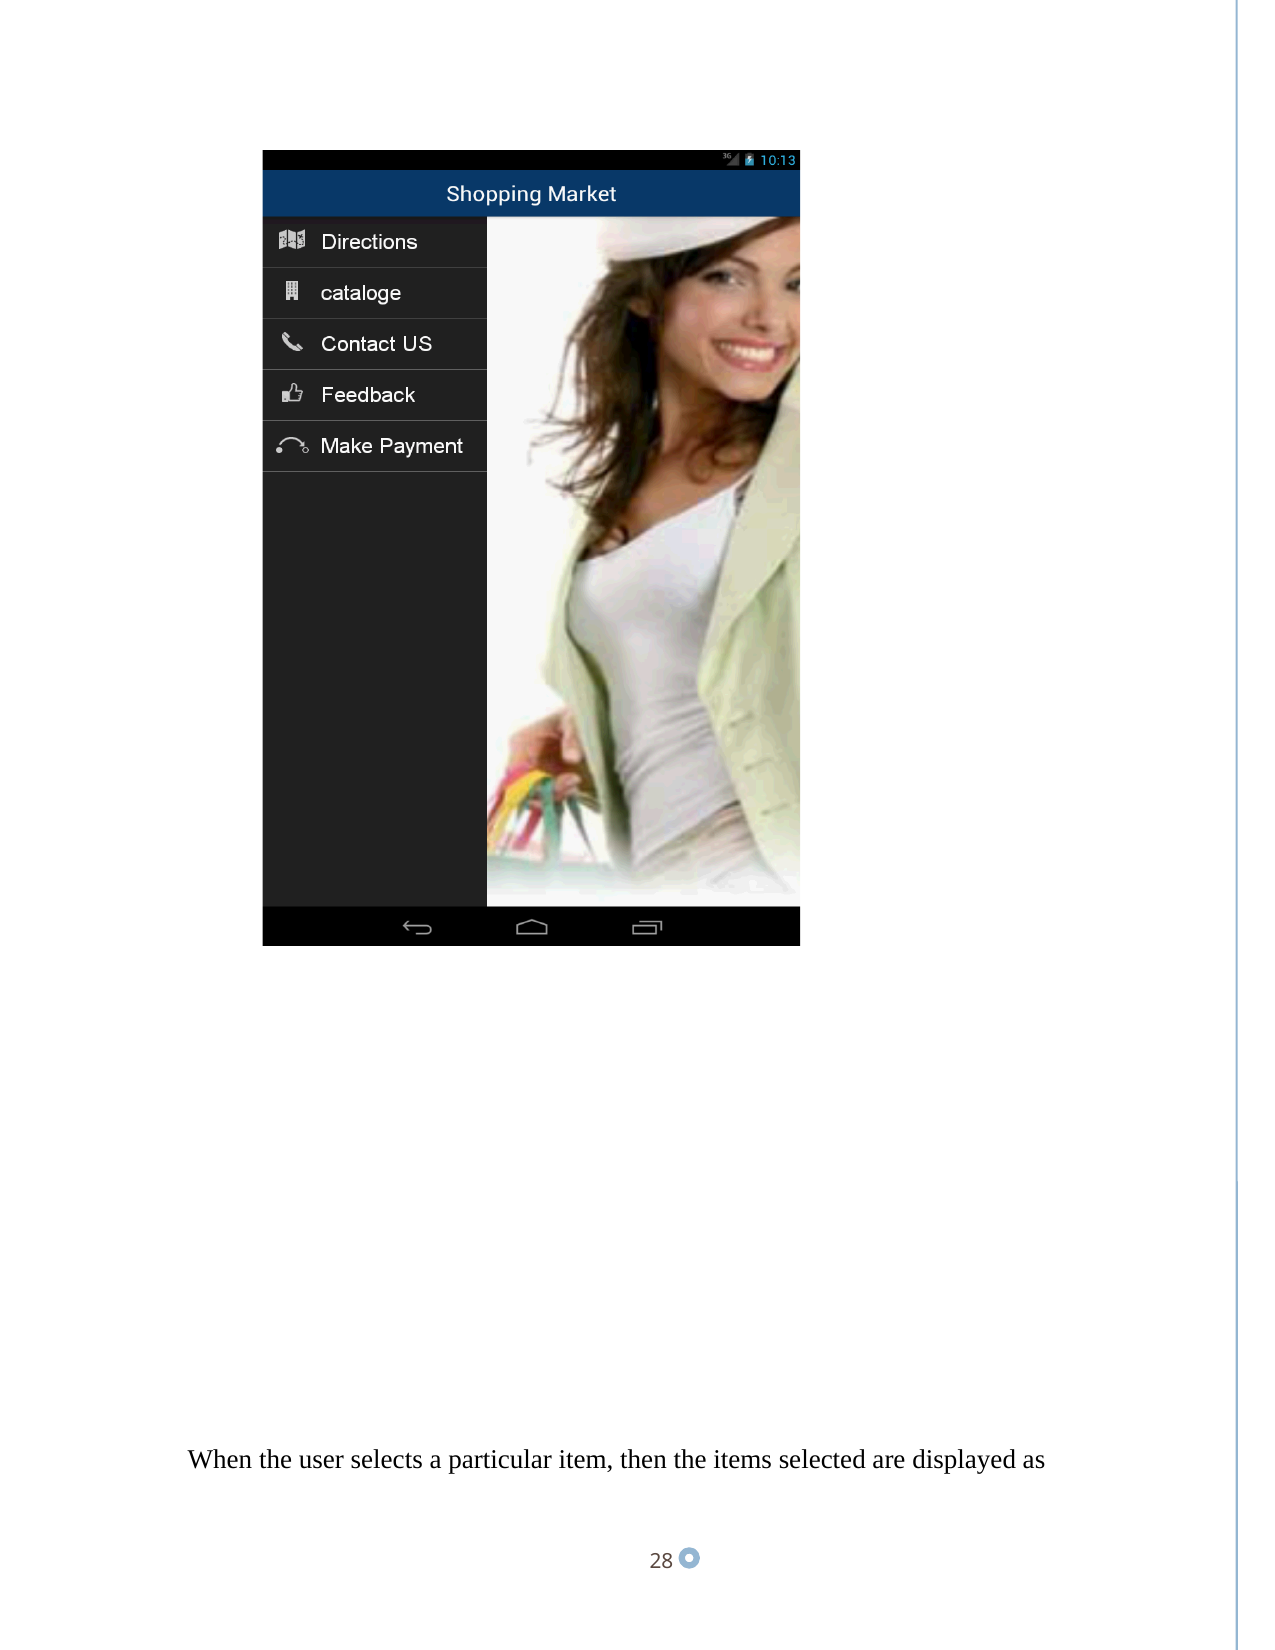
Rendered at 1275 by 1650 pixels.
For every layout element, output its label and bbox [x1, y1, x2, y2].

picture [262, 150, 800, 946]
